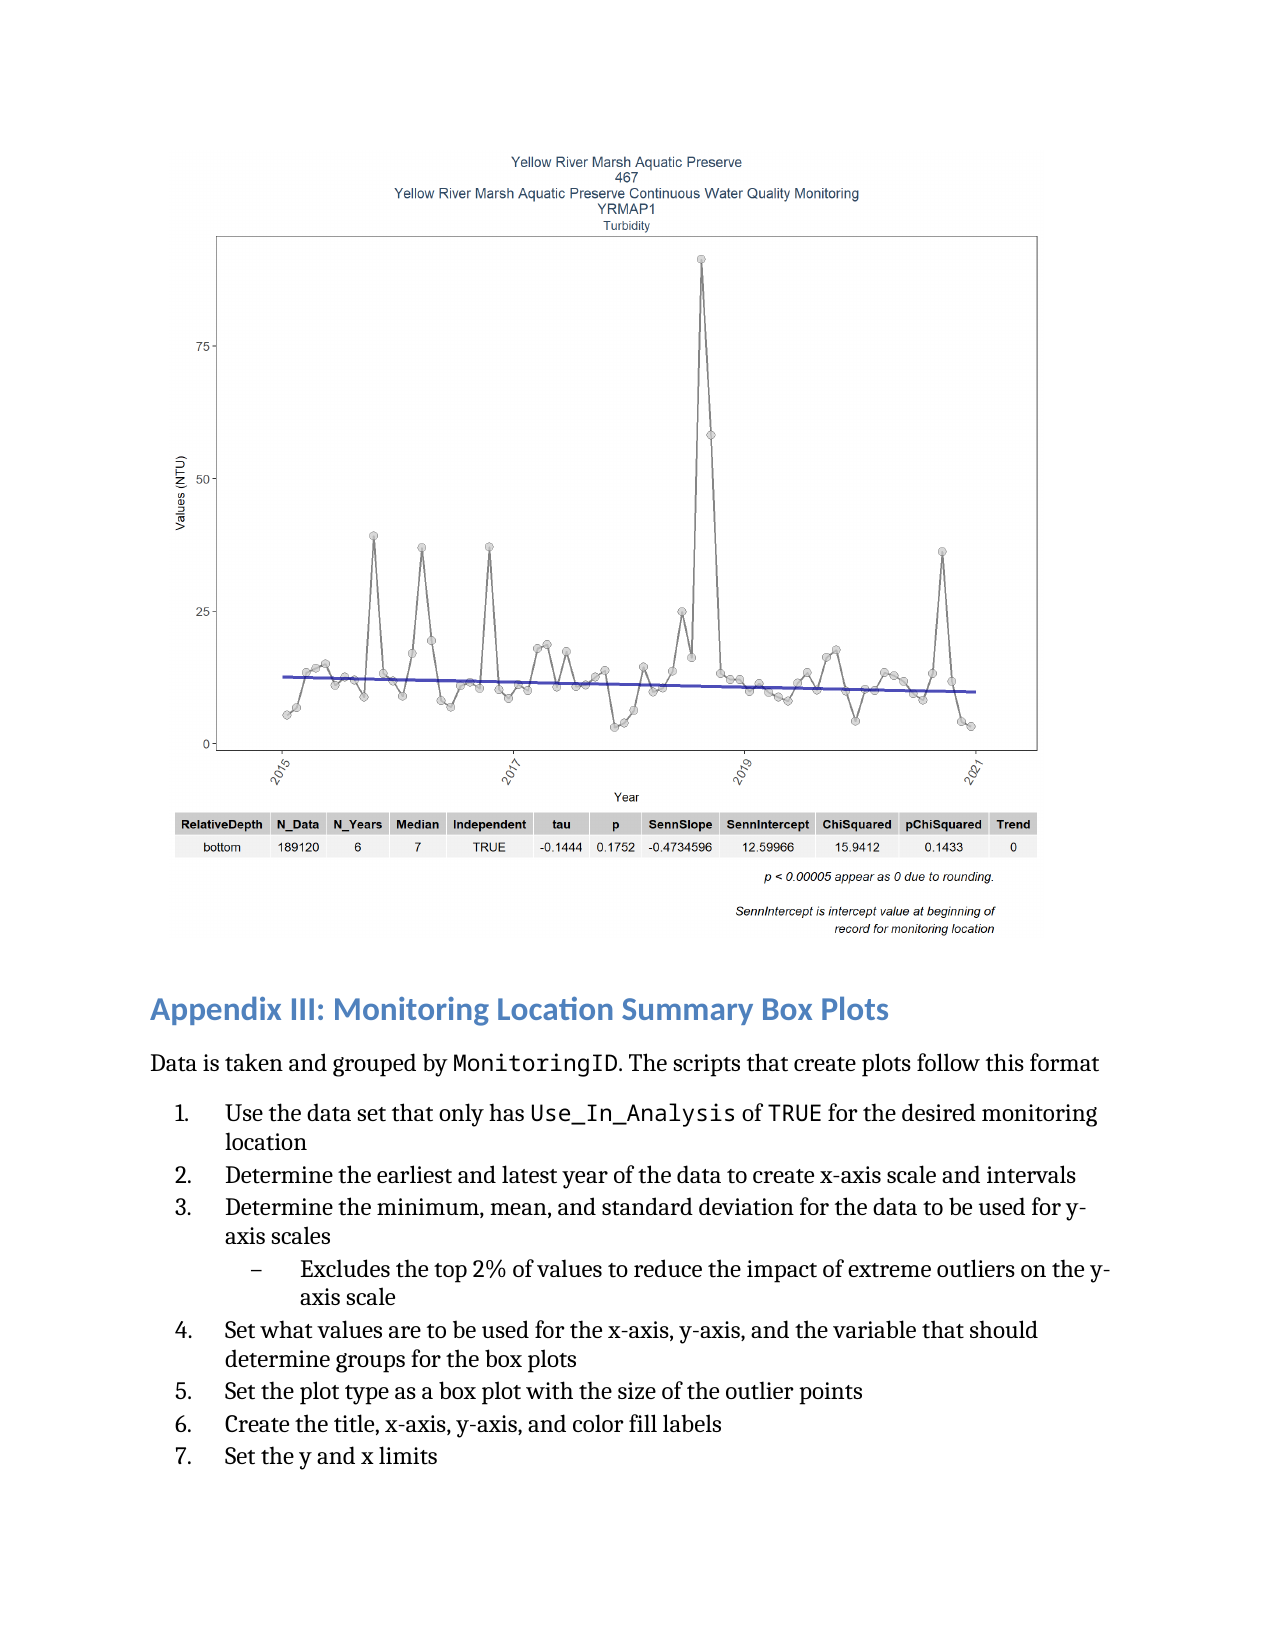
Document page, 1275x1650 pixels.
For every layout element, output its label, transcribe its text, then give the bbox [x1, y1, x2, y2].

picture [168, 150, 1044, 938]
list Determine the minimum, mean, and standard deviation for the data to be used for y-axis scales [175, 1193, 1125, 1251]
list Use the data set that only has Use_In_Analysis of TRUE for the desired monitoring location [175, 1097, 1125, 1157]
text Data is taken and grouped by MonitoringID. The scripts that create plots follow this format [150, 1047, 1125, 1078]
list Set the plot type as a box plot with the size of the outlier points [175, 1377, 1125, 1406]
list Excludes the top 2% of values to reduce the impact of extreme outliers on the y-axis scale [250, 1254, 1125, 1312]
list Create the title, x-axis, y-axis, and color fill labels [175, 1409, 1125, 1438]
list Set what values are to be used for the x-axis, y-axis, and the variable that should determine groups for the box plots [175, 1316, 1125, 1373]
list Set the y and x limits [175, 1442, 1125, 1471]
subtitle Appendix III: Monitoring Location Summary Box Plots [150, 987, 1125, 1028]
list Determine the earliest and latest year of the data to create x-axis scale and intervals [175, 1161, 1125, 1189]
